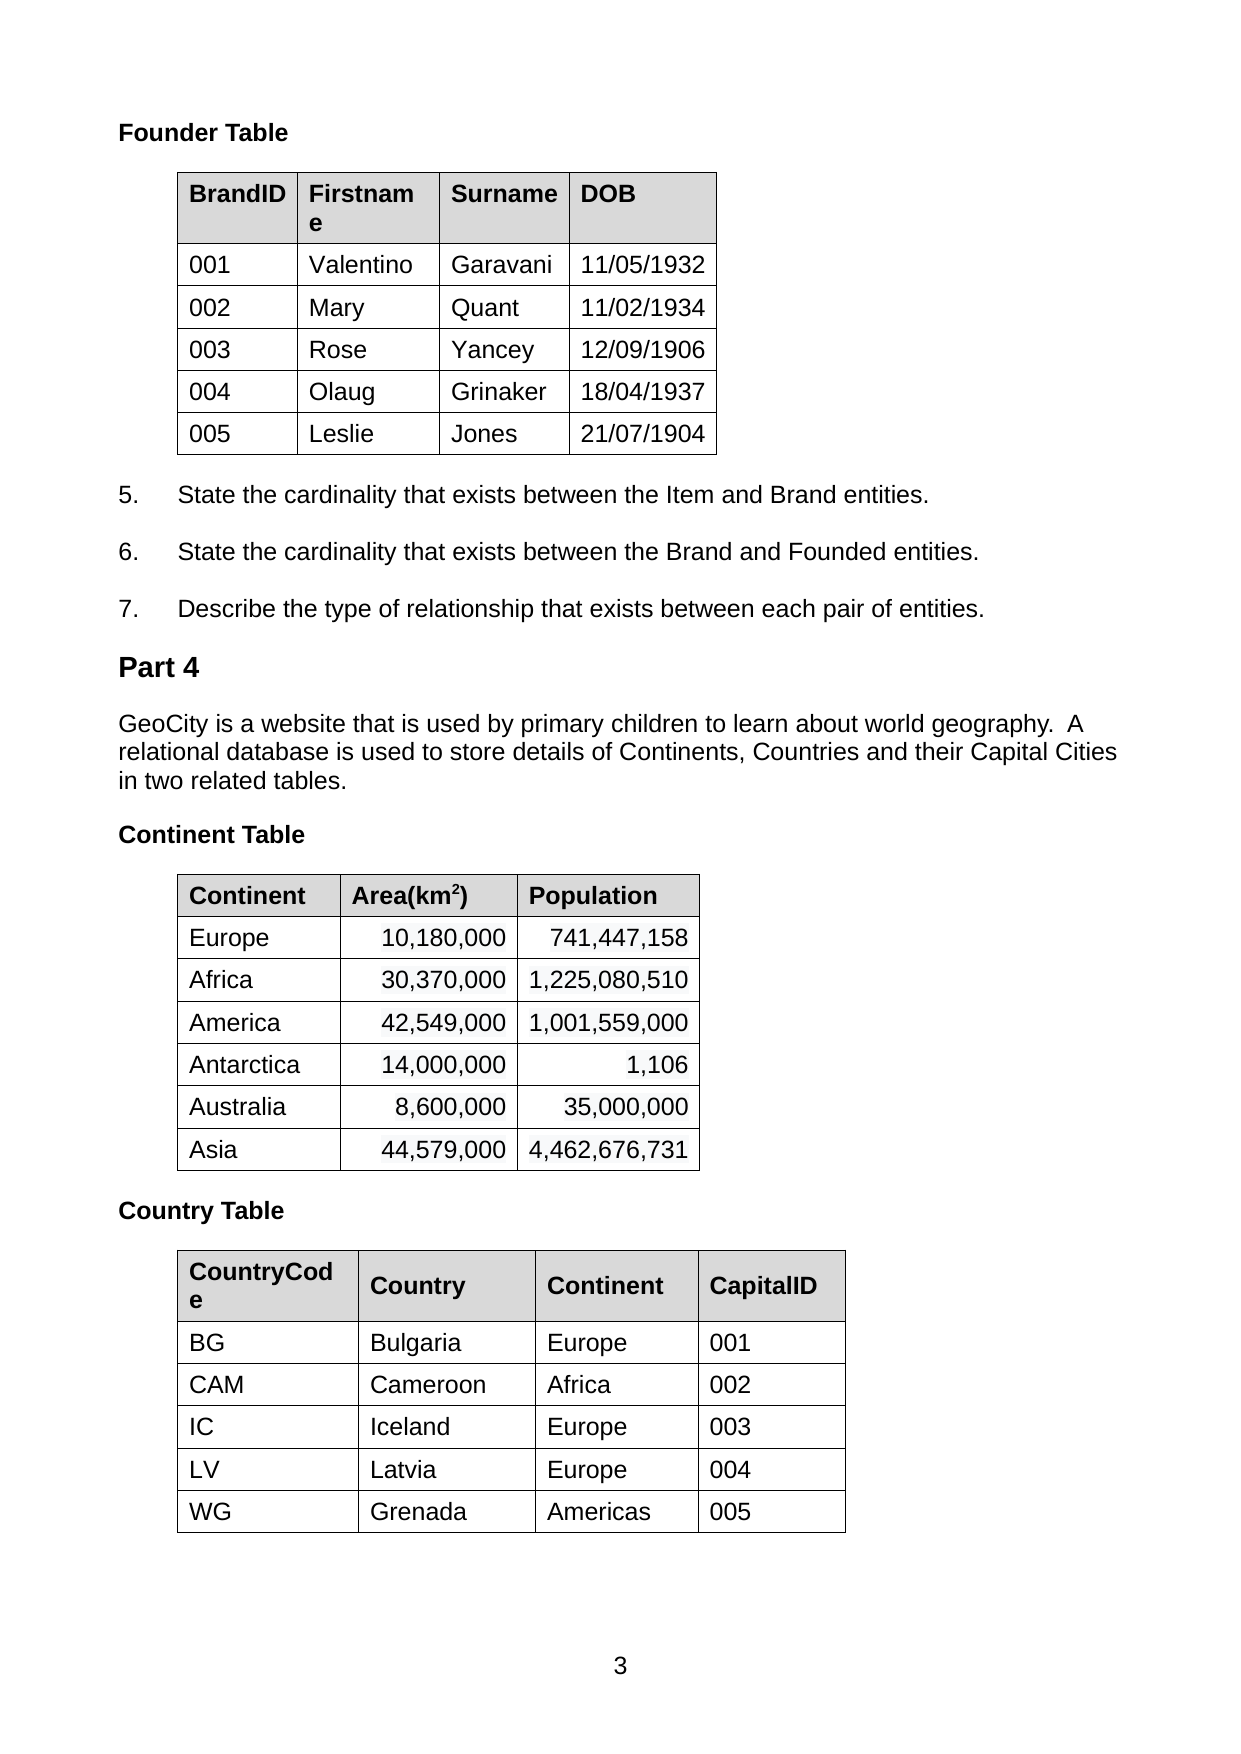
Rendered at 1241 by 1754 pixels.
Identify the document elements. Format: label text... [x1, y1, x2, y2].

table_cell IC [178, 1406, 358, 1447]
list State the cardinality that exists between the Brand and Founded entities. [118, 537, 1122, 566]
table_cell 004 [699, 1449, 845, 1490]
table_cell 001 [699, 1322, 845, 1363]
table_cell 003 [178, 329, 297, 370]
table_cell Africa [536, 1364, 698, 1405]
table_cell LV [178, 1449, 358, 1490]
table_cell Europe [536, 1449, 698, 1490]
text GeoCity is a website that is used by primary children to learn about world geography. A relational database is used to store details of Continents, Countries and their Capital Cities in two related tables. [118, 709, 1122, 795]
table_cell 005 [699, 1491, 845, 1532]
table_cell Quant [440, 286, 569, 327]
table_cell Yancey [440, 329, 569, 370]
table_cell 4,462,676,731 [518, 1129, 699, 1170]
table_cell Mary [298, 286, 439, 327]
table_cell 002 [178, 286, 297, 327]
table_cell 42,549,000 [341, 1002, 517, 1043]
list Describe the type of relationship that exists between each pair of entities. [118, 593, 1122, 622]
table_header CountryCode [178, 1251, 358, 1321]
table_cell Europe [536, 1322, 698, 1363]
table_cell 10,180,000 [341, 917, 517, 958]
table_cell Europe [178, 917, 340, 958]
table_cell Grinaker [440, 371, 569, 412]
table_cell 005 [178, 413, 297, 454]
table_cell 001 [178, 244, 297, 285]
table_cell Africa [178, 959, 340, 1001]
table_cell 11/02/1934 [570, 286, 716, 327]
table_cell 30,370,000 [341, 959, 517, 1001]
table_cell WG [178, 1491, 358, 1532]
table_header CapitalID [699, 1251, 845, 1321]
table_cell 741,447,158 [518, 917, 699, 958]
table_header Firstname [298, 173, 439, 243]
table_header Continent [178, 875, 340, 916]
table_cell 18/04/1937 [570, 371, 716, 412]
table_cell Iceland [359, 1406, 535, 1447]
table_cell Cameroon [359, 1364, 535, 1405]
table_cell Australia [178, 1086, 340, 1127]
table_cell Latvia [359, 1449, 535, 1490]
table_cell 11/05/1932 [570, 244, 716, 285]
table_header DOB [570, 173, 716, 243]
table_cell Leslie [298, 413, 439, 454]
table_cell BG [178, 1322, 358, 1363]
table_cell 8,600,000 [341, 1086, 517, 1127]
table_cell Grenada [359, 1491, 535, 1532]
table_cell Garavani [440, 244, 569, 285]
table_cell 44,579,000 [341, 1129, 517, 1170]
table_cell Antarctica [178, 1044, 340, 1085]
table_cell 14,000,000 [341, 1044, 517, 1085]
table_cell Jones [440, 413, 569, 454]
table_cell 1,106 [518, 1044, 699, 1085]
table_cell CAM [178, 1364, 358, 1405]
table_cell 35,000,000 [518, 1086, 699, 1127]
table_cell 1,001,559,000 [518, 1002, 699, 1043]
table_cell 12/09/1906 [570, 329, 716, 370]
table_header BrandID [178, 173, 297, 243]
list State the cardinality that exists between the Item and Brand entities. [118, 480, 1122, 509]
table_cell Olaug [298, 371, 439, 412]
subtitle Founder Table [118, 118, 1122, 147]
table_header Continent [536, 1251, 698, 1321]
table_cell Americas [536, 1491, 698, 1532]
table_cell Bulgaria [359, 1322, 535, 1363]
table_header Country [359, 1251, 535, 1321]
table_cell America [178, 1002, 340, 1043]
table_cell 21/07/1904 [570, 413, 716, 454]
table_cell 1,225,080,510 [518, 959, 699, 1001]
table_cell Valentino [298, 244, 439, 285]
table_cell 002 [699, 1364, 845, 1405]
table_header Area(km2) [341, 875, 517, 916]
table_cell 004 [178, 371, 297, 412]
table_cell Rose [298, 329, 439, 370]
subtitle Country Table [118, 1196, 1122, 1224]
table_header Population [518, 875, 699, 916]
subtitle Continent Table [118, 820, 1122, 849]
table_cell Europe [536, 1406, 698, 1447]
subtitle Part 4 [118, 650, 1122, 684]
table_cell Asia [178, 1129, 340, 1170]
table_cell 003 [699, 1406, 845, 1447]
table_header Surname [440, 173, 569, 243]
